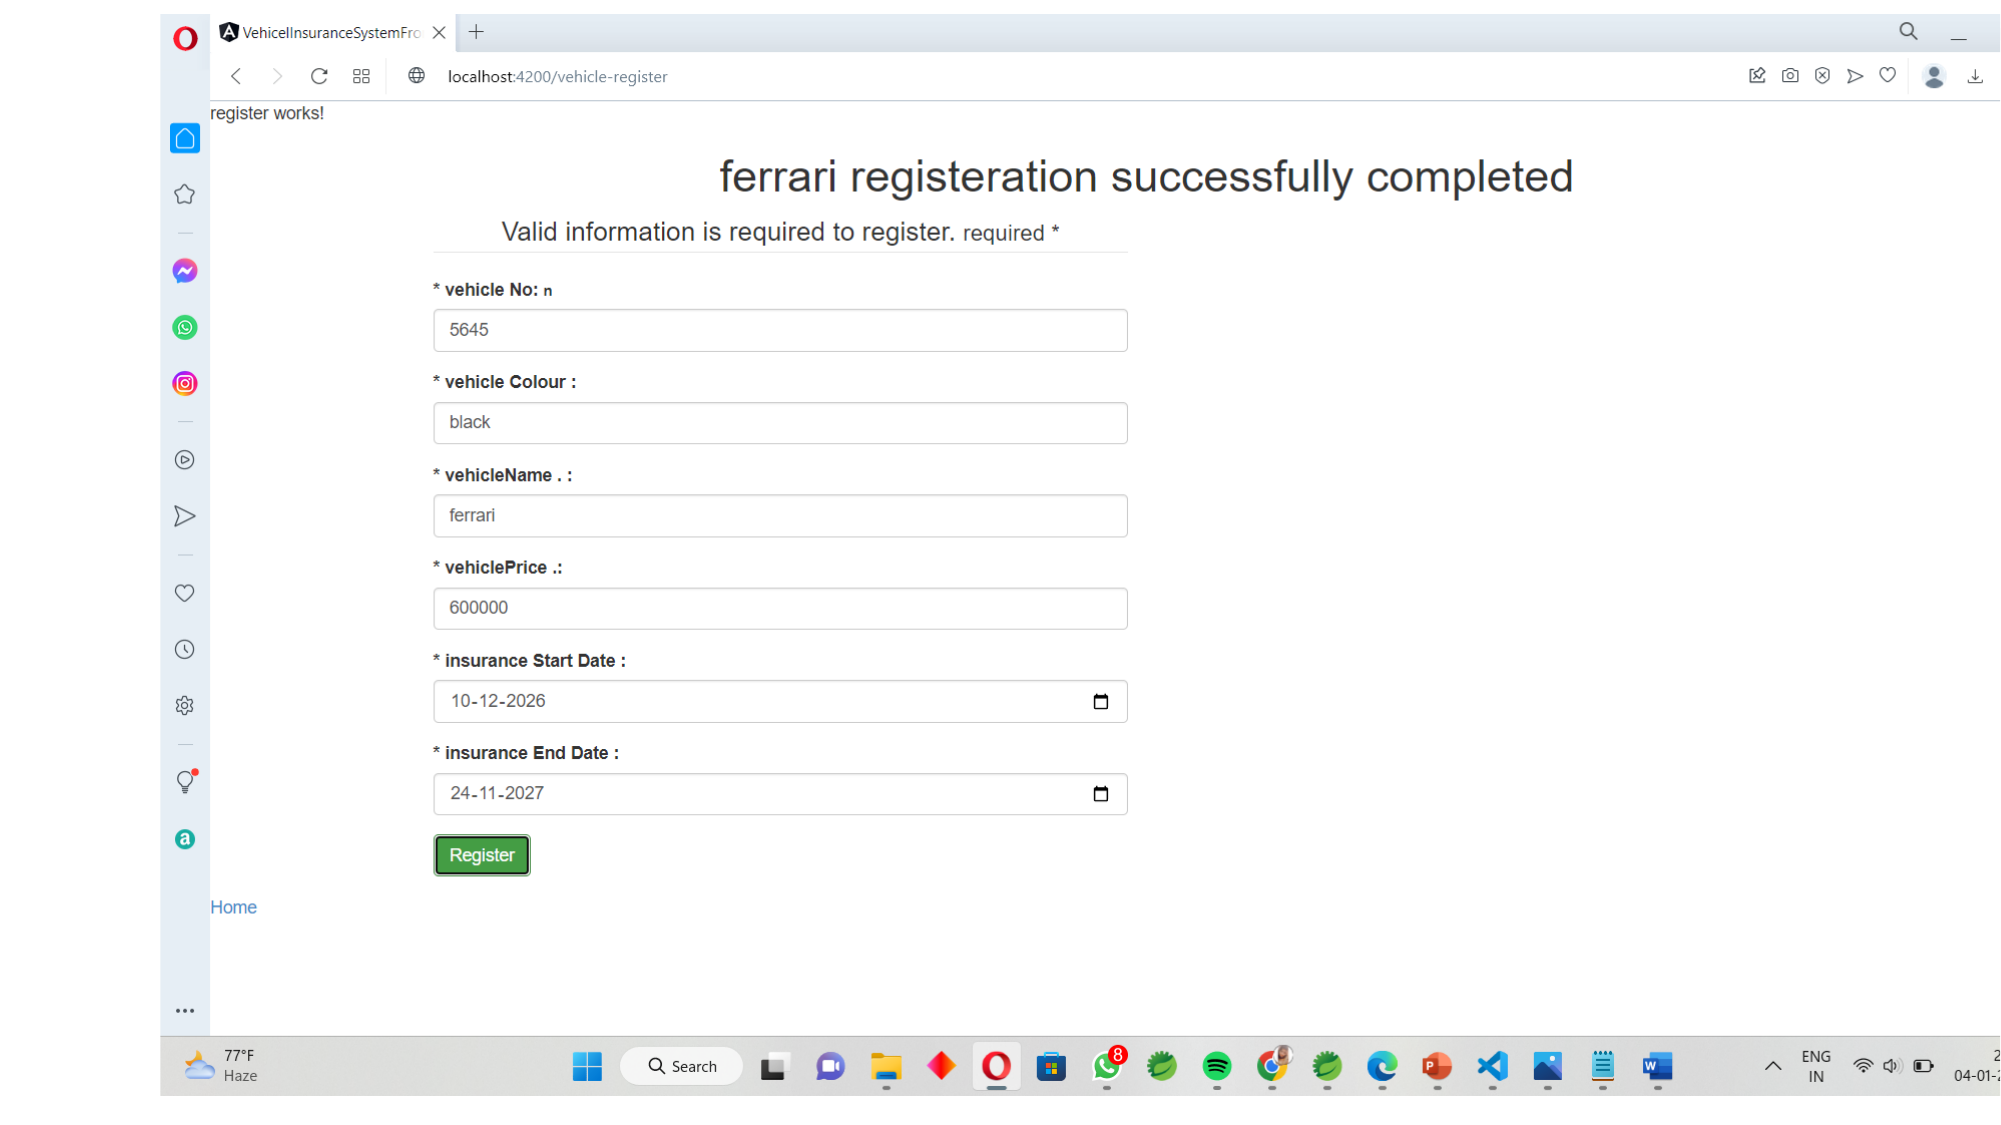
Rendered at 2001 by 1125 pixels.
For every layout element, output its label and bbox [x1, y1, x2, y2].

picture [160, 14, 2001, 1096]
